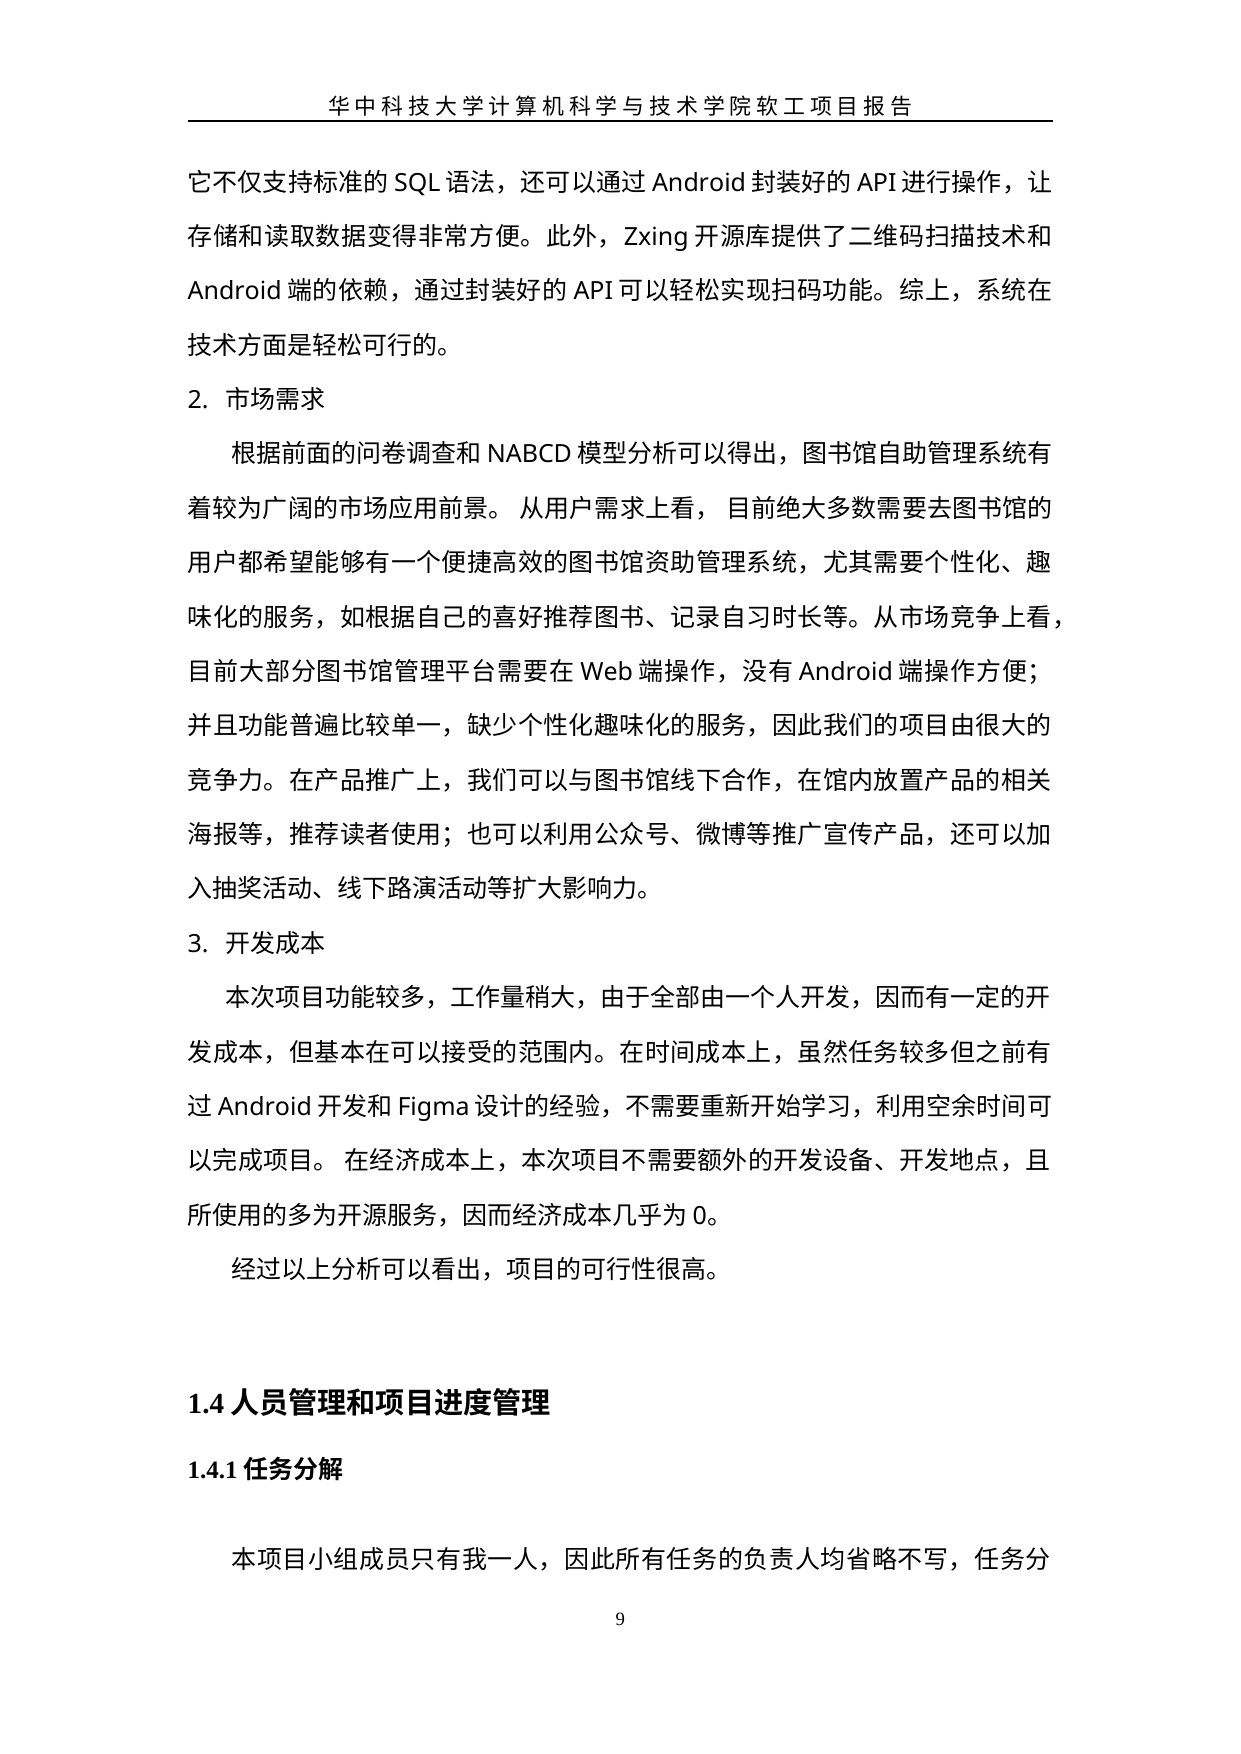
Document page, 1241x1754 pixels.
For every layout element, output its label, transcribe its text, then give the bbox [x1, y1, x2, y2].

text 本次项目功能较多，工作量稍大，由于全部由一个人开发，因而有一定的开发成本，但基本在可以接受的范围内。在时间成本上，虽然任务较多但之前有过Android开发和Figma设计的经验，不需要重新开始学习，利用空余时间可以完成项目。 在经济成本上，本次项目不需要额外的开发设备、开发地点，且所使用的多为开源服务，因而经济成本几乎为0。 [187, 978, 1053, 1231]
text 根据前面的问卷调查和NABCD模型分析可以得出，图书馆自助管理系统有着较为广阔的市场应用前景。 从用户需求上看， 目前绝大多数需要去图书馆的用户都希望能够有一个便捷高效的图书馆资助管理系统，尤其需要个性化、趣味化的服务，如根据自己的喜好推荐图书、记录自习时长等。从市场竞争上看，目前大部分图书馆管理平台需要在Web端操作，没有Android端操作方便；并且功能普遍比较单一，缺少个性化趣味化的服务，因此我们的项目由很大的竞争力。在产品推广上，我们可以与图书馆线下合作，在馆内放置产品的相关海报等，推荐读者使用；也可以利用公众号、微博等推广宣传产品，还可以加入抽奖活动、线下路演活动等扩大影响力。 [187, 434, 1053, 905]
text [187, 1539, 1053, 1575]
subtitle 1.4.1 任务分解 [187, 1449, 1053, 1486]
text 经过以上分析可以看出，项目的可行性很高。 [187, 1249, 1053, 1286]
list 市场需求 [187, 379, 1053, 416]
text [187, 162, 1053, 361]
subtitle 1.4人员管理和项目进度管理 [187, 1380, 1053, 1422]
list 开发成本 [187, 923, 1053, 959]
